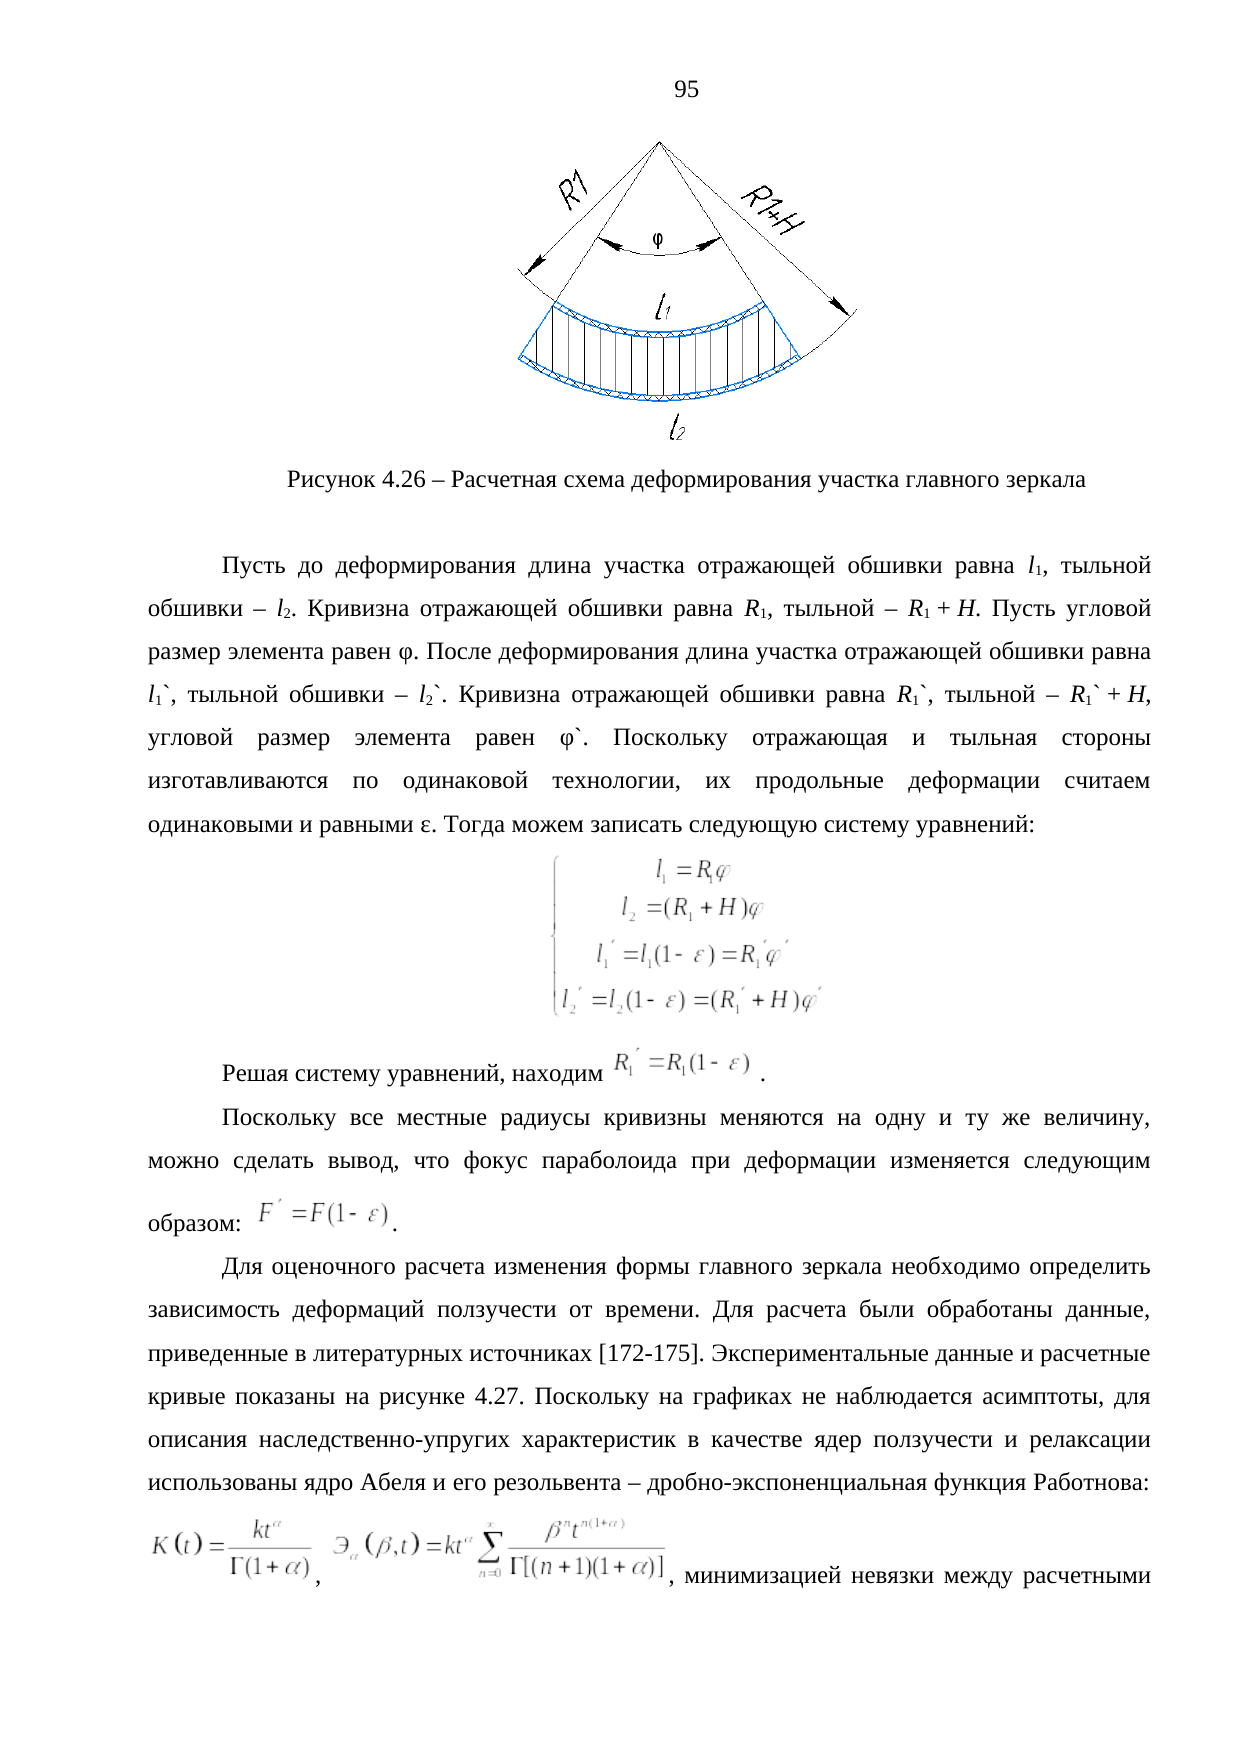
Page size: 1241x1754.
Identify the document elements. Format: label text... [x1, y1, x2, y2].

text Рисунок 4.26 – Расчетная схема деформирования участка главного зеркала [148, 464, 1152, 492]
text Пусть до деформирования длина участка отражающей обшивки равна l1, тыльной обшивки – l2. Кривизна отражающей обшивки равна R1, тыльной – R1 + H. Пусть угловой размер элемента равен φ. После деформирования длина участка отражающей обшивки равна l1`, тыльной обшивки – l2`. Кривизна отражающей обшивки равна R1`, тыльной – R1` + H, угловой размер элемента равен φ`. Поскольку отражающая и тыльная стороны изготавливаются по одинаковой технологии, их продольные деформации считаем одинаковыми и равными ε. Тогда можем записать следующую систему уравнений: [148, 550, 1152, 837]
text Поскольку все местные радиусы кривизны меняются на одну и ту же величину, можно сделать вывод, что фокус параболоида при деформации изменяется следующим образом: . [148, 1102, 1152, 1237]
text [148, 1251, 1152, 1589]
text Решая систему уравнений, находим . [148, 1036, 1152, 1087]
picture [510, 131, 863, 450]
